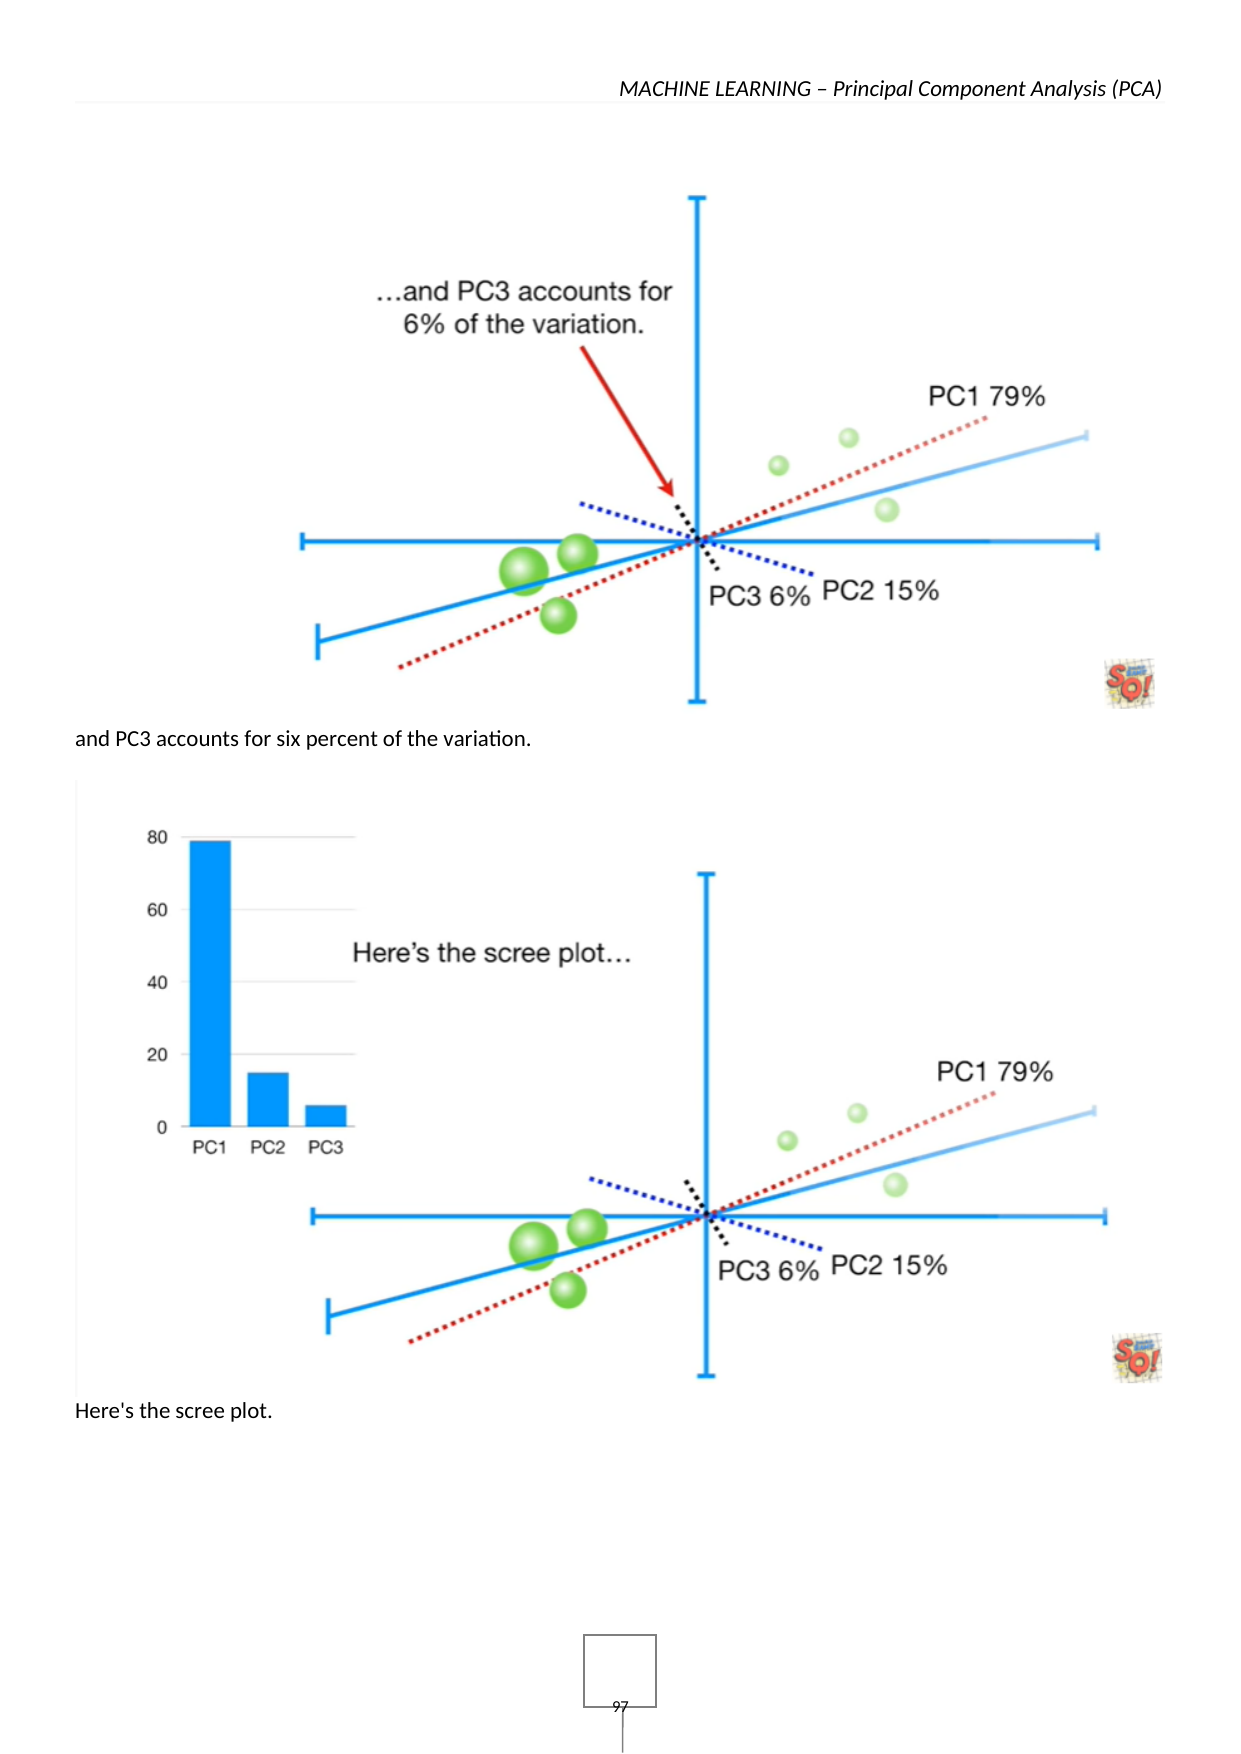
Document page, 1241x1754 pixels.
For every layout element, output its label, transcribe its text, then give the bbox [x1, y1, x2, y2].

picture [75, 101, 1166, 724]
text and PC3 accounts for six percent of the variation. [75, 724, 1165, 752]
picture [75, 780, 1166, 1397]
text Here's the scree plot. [75, 1397, 1165, 1424]
